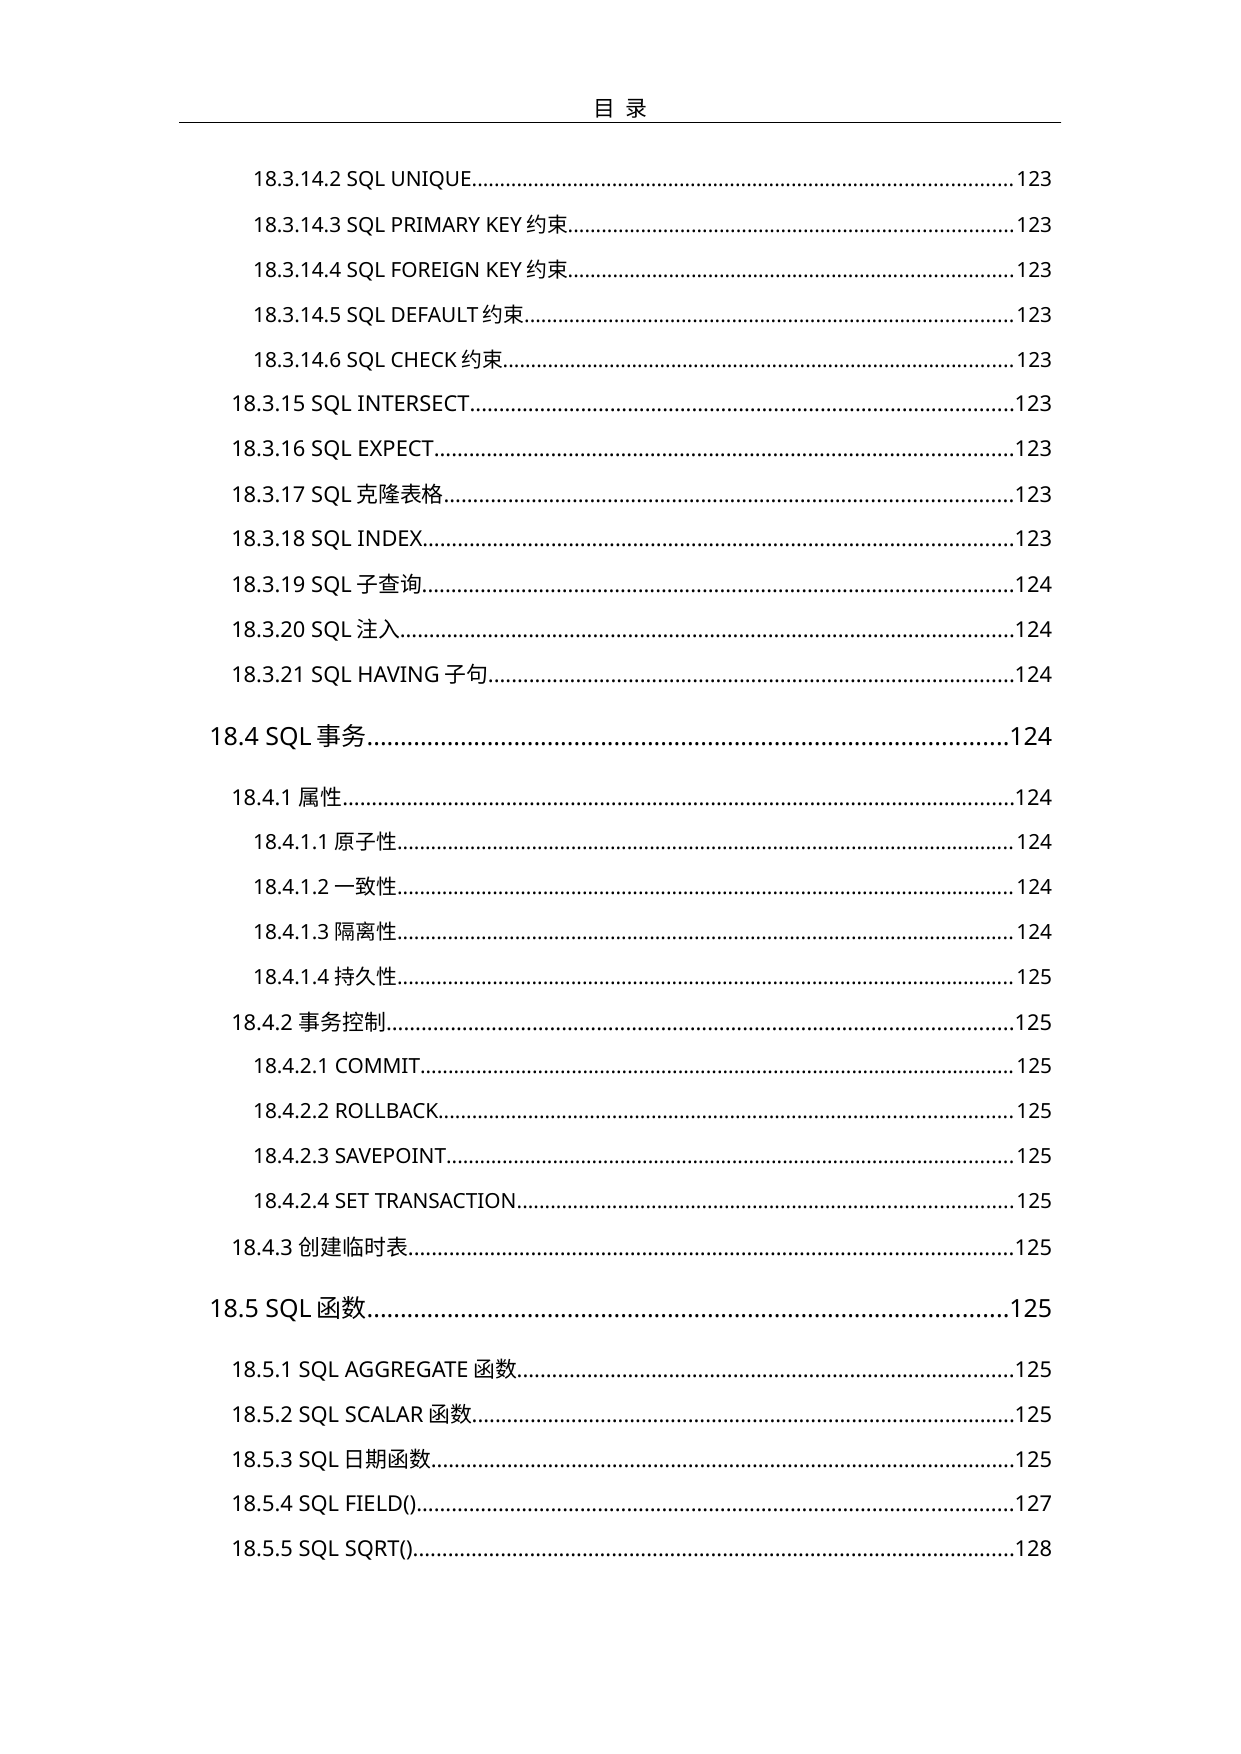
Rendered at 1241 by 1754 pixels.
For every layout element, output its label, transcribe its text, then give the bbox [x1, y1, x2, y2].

text 18.3.19 SQL子查询 124 [231, 567, 1053, 599]
text 18.3.14.6 SQL CHECK约束 123 [253, 342, 1053, 374]
text 18.4.2 事务控制 125 [231, 1004, 1053, 1037]
text 18.3.14.5 SQL DEFAULT约束 123 [253, 297, 1053, 329]
text 18.4.1 属性 124 [231, 779, 1053, 812]
text 18.4.1.4 持久性 125 [253, 959, 1053, 992]
text 18.4 SQL事务 124 [209, 702, 1053, 767]
text 18.3.14.4 SQL FOREIGN KEY约束 123 [253, 252, 1053, 284]
text 18.4.1.1 原子性 124 [253, 824, 1053, 857]
text 18.4.2.1 COMMIT 125 [253, 1049, 1053, 1082]
text 18.5 SQL函数 125 [209, 1274, 1053, 1339]
text 18.3.21 SQL HAVING子句 124 [231, 657, 1053, 689]
text 18.3.16 SQL EXPECT 123 [231, 432, 1053, 464]
text 18.3.14.2 SQL UNIQUE 123 [253, 162, 1053, 194]
text 18.3.20 SQL注入 124 [231, 612, 1053, 644]
text 18.5.4 SQL FIELD() 127 [231, 1487, 1053, 1519]
text 18.3.15 SQL INTERSECT 123 [231, 387, 1053, 419]
text 18.5.3 SQL日期函数 125 [231, 1442, 1053, 1474]
text 18.3.14.3 SQL PRIMARY KEY约束 123 [253, 207, 1053, 239]
text 18.4.2.3 SAVEPOINT 125 [253, 1139, 1053, 1172]
text 18.3.17 SQL克隆表格 123 [231, 477, 1053, 509]
text 18.5.1 SQL AGGREGATE函数 125 [231, 1352, 1053, 1384]
text 18.5.5 SQL SQRT() 128 [231, 1532, 1053, 1564]
text 18.4.1.2 一致性 124 [253, 869, 1053, 902]
text 18.4.1.3 隔离性 124 [253, 914, 1053, 947]
text 18.3.18 SQL INDEX 123 [231, 522, 1053, 554]
text 18.5.2 SQL SCALAR函数 125 [231, 1397, 1053, 1429]
text 18.4.2.2 ROLLBACK 125 [253, 1094, 1053, 1127]
text 18.4.3 创建临时表 125 [231, 1229, 1053, 1262]
text 18.4.2.4 SET TRANSACTION 125 [253, 1184, 1053, 1217]
